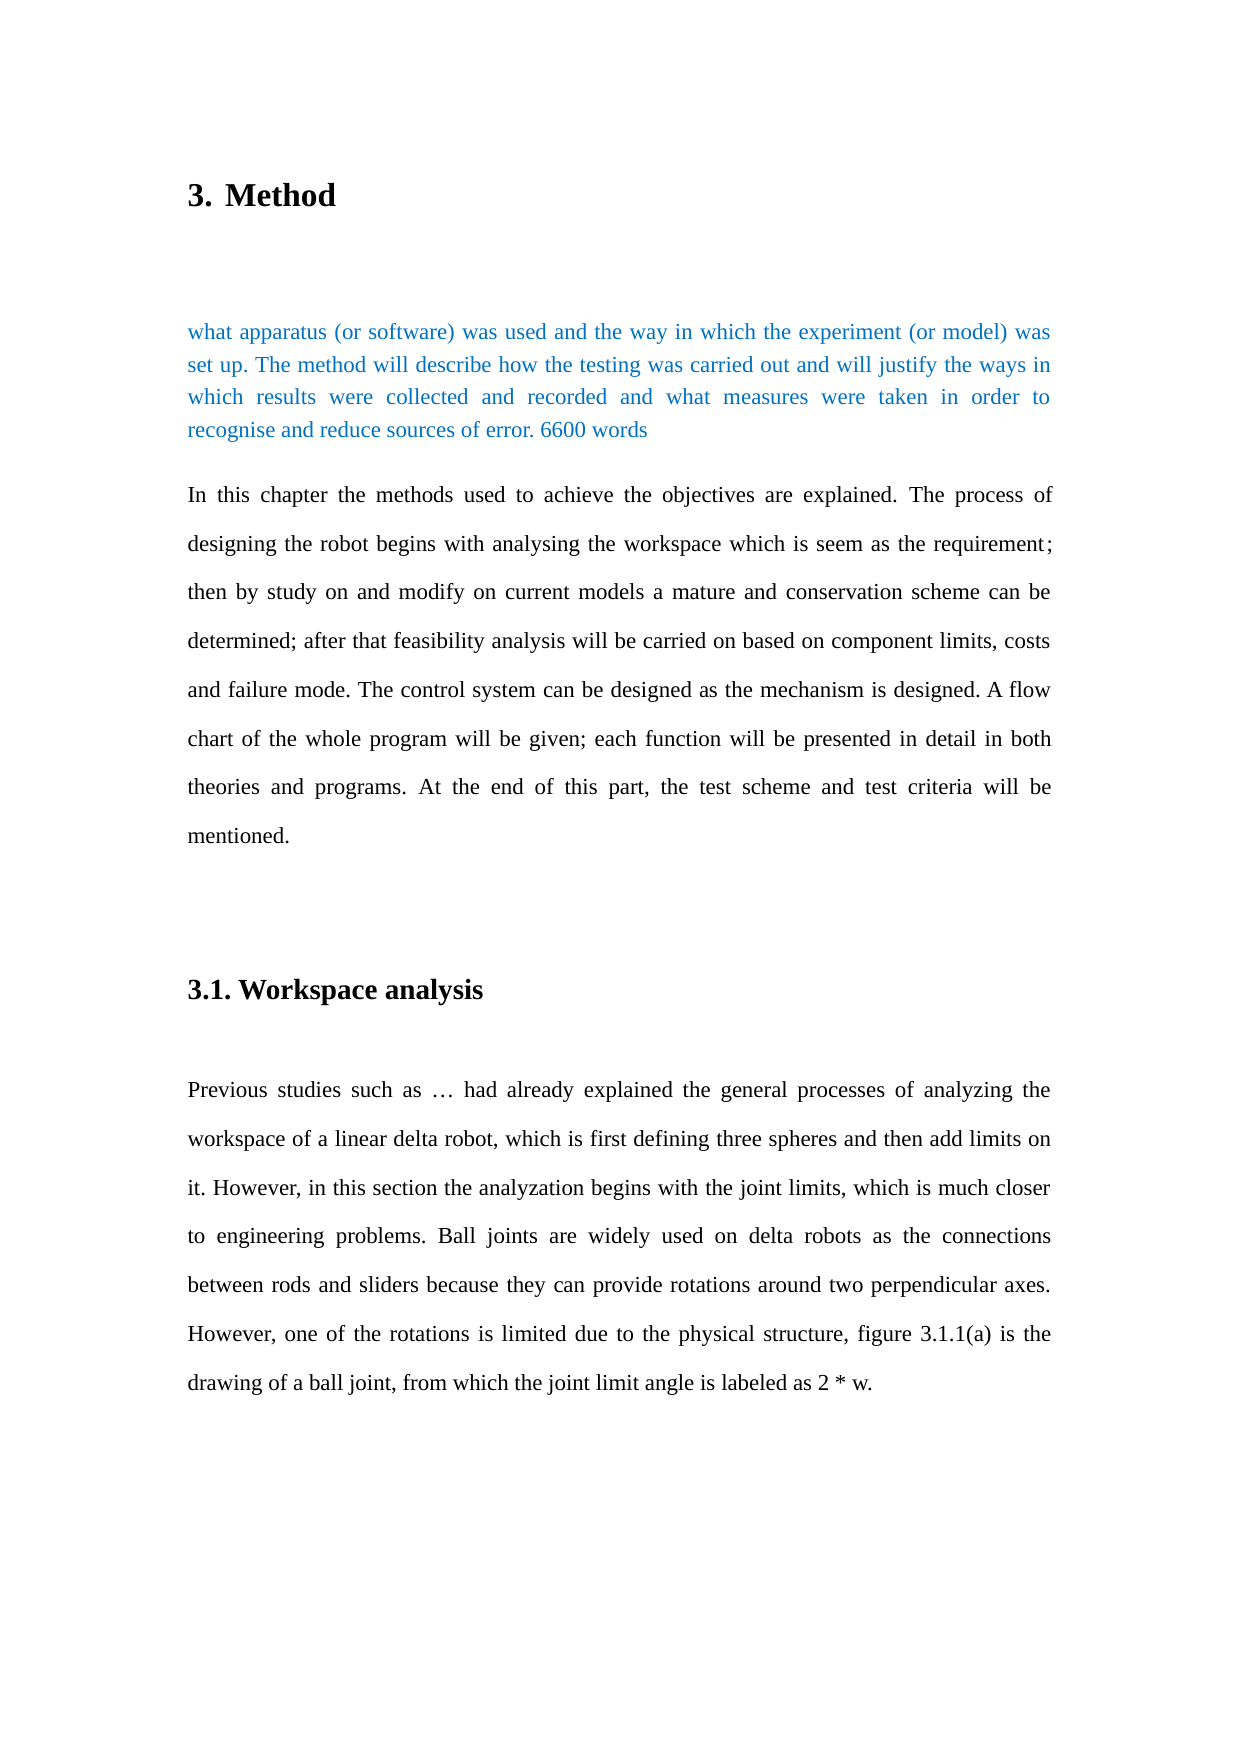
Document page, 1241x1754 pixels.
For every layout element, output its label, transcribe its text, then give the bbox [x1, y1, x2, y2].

text Previous studies such as … had already explained the general processes of analyzing the workspace of a linear delta robot, which is first defining three spheres and then add limits on it. However, in this section the analyzation begins with the joint limits, which is much closer to engineering problems. Ball joints are widely used on delta robots as the connections between rods and sliders because they can provide rotations around two perpendicular axes. However, one of the rotations is limited due to the physical structure, figure 3.1.1(a) is the drawing of a ball joint, from which the joint limit angle is labeled as 2 * w. [187, 1073, 1053, 1398]
subtitle Method [187, 162, 1053, 227]
text In this chapter the methods used to achieve the objectives are explained. The process of designing the robot begins with analysing the workspace which is seem as the requirement; then by study on and modify on current models a mature and conservation scheme can be determined; after that feasibility analysis will be carried on based on component limits, costs and failure mode. The control system can be designed as the mechanism is designed. A flow chart of the whole program will be given; each function will be presented in detail in both theories and programs. At the end of this part, the test scheme and test criteria will be mentioned. [187, 478, 1053, 852]
text what apparatus (or software) was used and the way in which the experiment (or model) was set up. The method will describe how the testing was carried out and will justify the ways in which results were collected and recorded and what measures were taken in order to recognise and reduce sources of error. 6600 words [187, 315, 1053, 445]
subtitle 3.1. Workspace analysis [187, 957, 1053, 1022]
